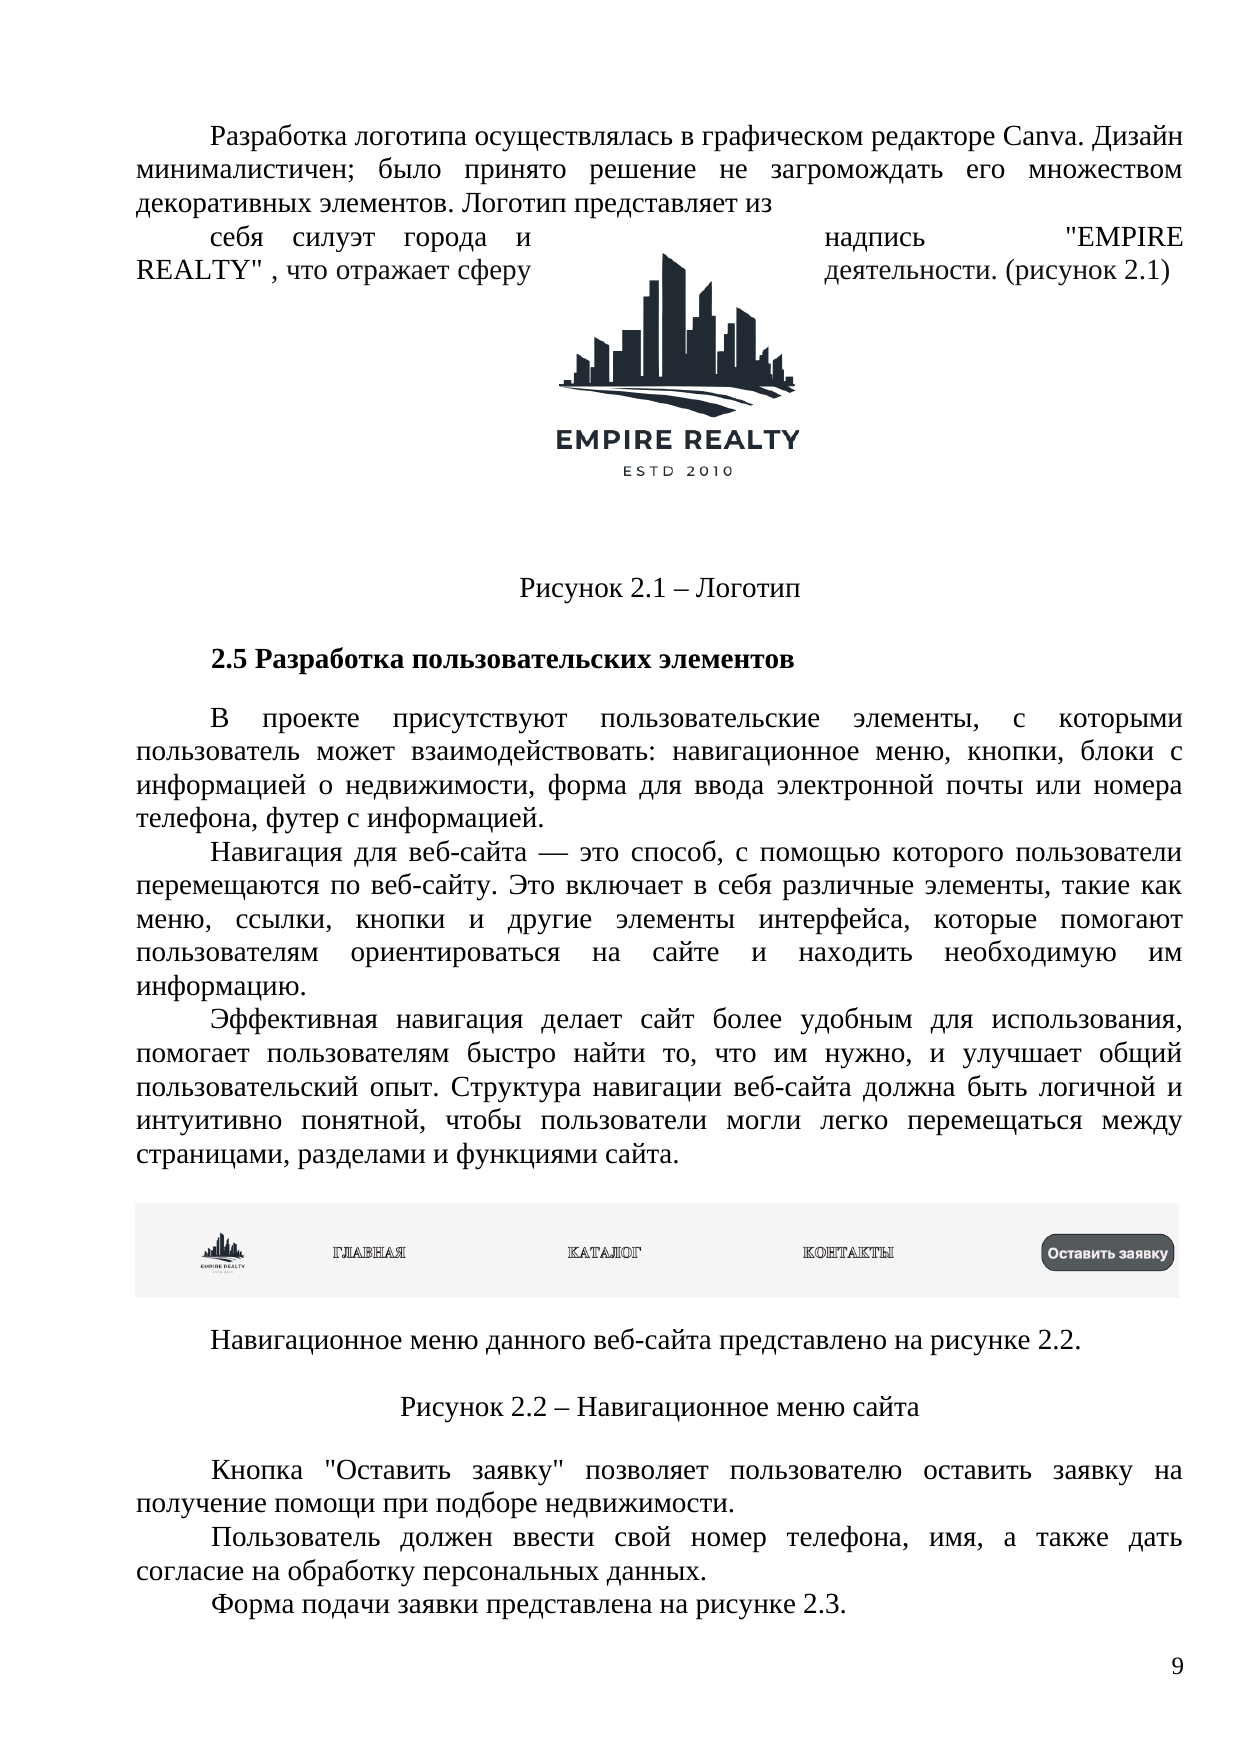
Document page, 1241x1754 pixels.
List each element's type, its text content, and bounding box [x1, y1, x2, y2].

text Пользователь должен ввести свой номер телефона, имя, а также дать согласие на обработку персональных данных. [136, 1519, 1184, 1586]
picture [134, 1203, 1180, 1298]
text Форма подачи заявки представлена на рисунке 2.3. [211, 1586, 1184, 1620]
picture [556, 253, 800, 477]
text Разработка логотипа осуществлялась в графическом редакторе Canva. Дизайн минималистичен; было принято решение не загромождать его множеством декоративных элементов. Логотип представляет из [136, 118, 1184, 219]
text Кнопка "Оставить заявку" позволяет пользователю оставить заявку на получение помощи при подборе недвижимости. [136, 1452, 1184, 1519]
text Рисунок 2.1 – Логотип [136, 570, 1184, 604]
text В проекте присутствуют пользовательские элементы, с которыми пользователь может взаимодействовать: навигационное меню, кнопки, блоки с информацией о недвижимости, форма для ввода электронной почты или номера телефона, футер с информацией. [136, 700, 1184, 834]
text Навигация для веб-сайта — это способ, с помощью которого пользователи перемещаются по веб-сайту. Это включает в себя различные элементы, такие как меню, ссылки, кнопки и другие элементы интерфейса, которые помогают пользователям ориентироваться на сайте и находить необходимую им информацию. [136, 834, 1184, 1002]
subtitle 2.5 Разработка пользовательских элементов [136, 641, 1184, 675]
text Рисунок 2.2 – Навигационное меню сайта [136, 1389, 1184, 1423]
text Эффективная навигация делает сайт более удобным для использования, помогает пользователям быстро найти то, что им нужно, и улучшает общий пользовательский опыт. Структура навигации веб-сайта должна быть логичной и интуитивно понятной, чтобы пользователи могли легко перемещаться между страницами, разделами и функциями сайта. [136, 1002, 1184, 1169]
text себя силуэт города и надпись "EMPIRE REALTY" , что отражает сферу деятельности. (рисунок 2.1) [136, 219, 1184, 286]
